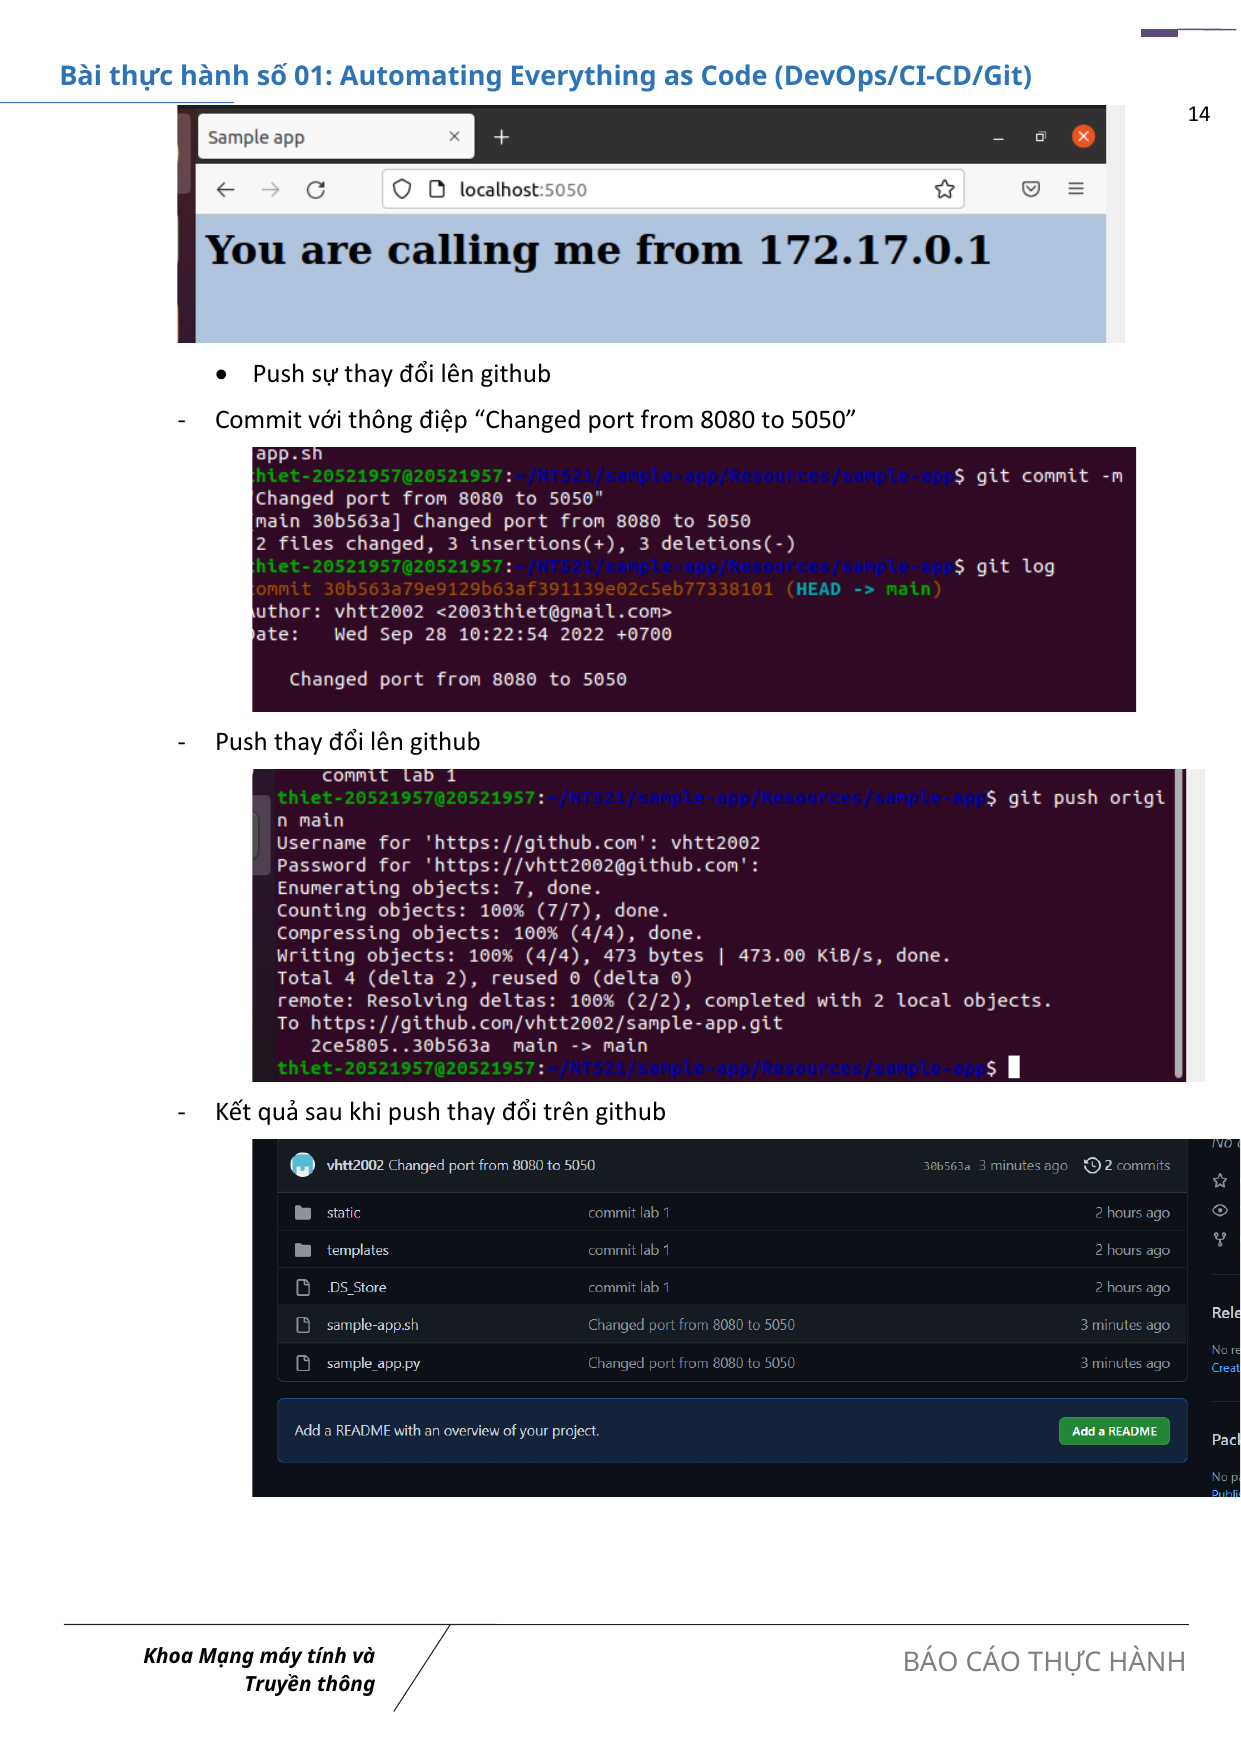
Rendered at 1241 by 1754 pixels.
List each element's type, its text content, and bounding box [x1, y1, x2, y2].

picture [252, 1139, 1241, 1497]
list Push thay đổi lên github [177, 724, 1122, 757]
list Push sự thay đổi lên github [215, 356, 1122, 389]
picture [252, 769, 1205, 1082]
list Kết quả sau khi push thay đổi trên github [177, 1094, 1122, 1127]
picture [177, 105, 1125, 343]
picture [252, 447, 1137, 712]
list Commit với thông điệp “Changed port from 8080 to 5050” [177, 402, 1122, 435]
